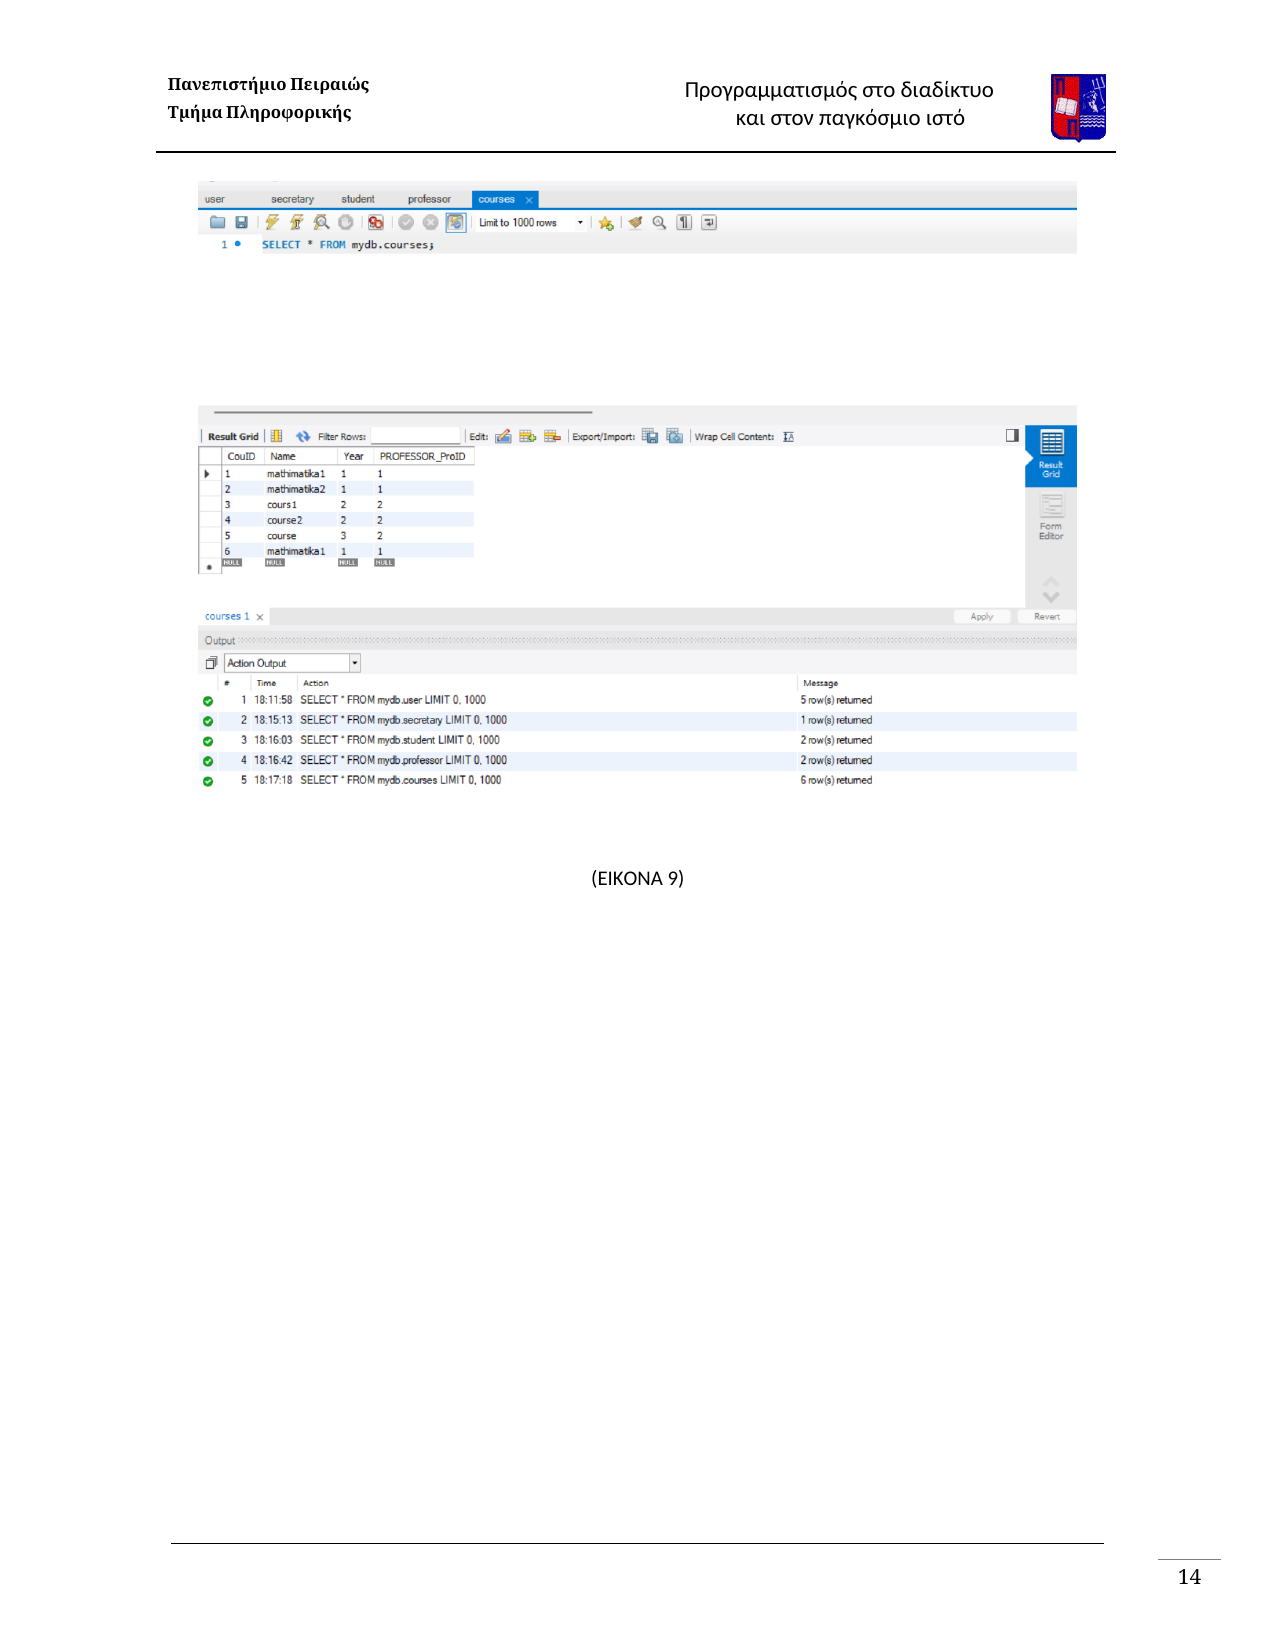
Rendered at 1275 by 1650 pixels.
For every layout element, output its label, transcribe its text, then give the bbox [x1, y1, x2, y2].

picture [198, 181, 1077, 791]
picture [1051, 74, 1106, 143]
text (ΕΙΚΟΝΑ 9) [171, 865, 1104, 891]
